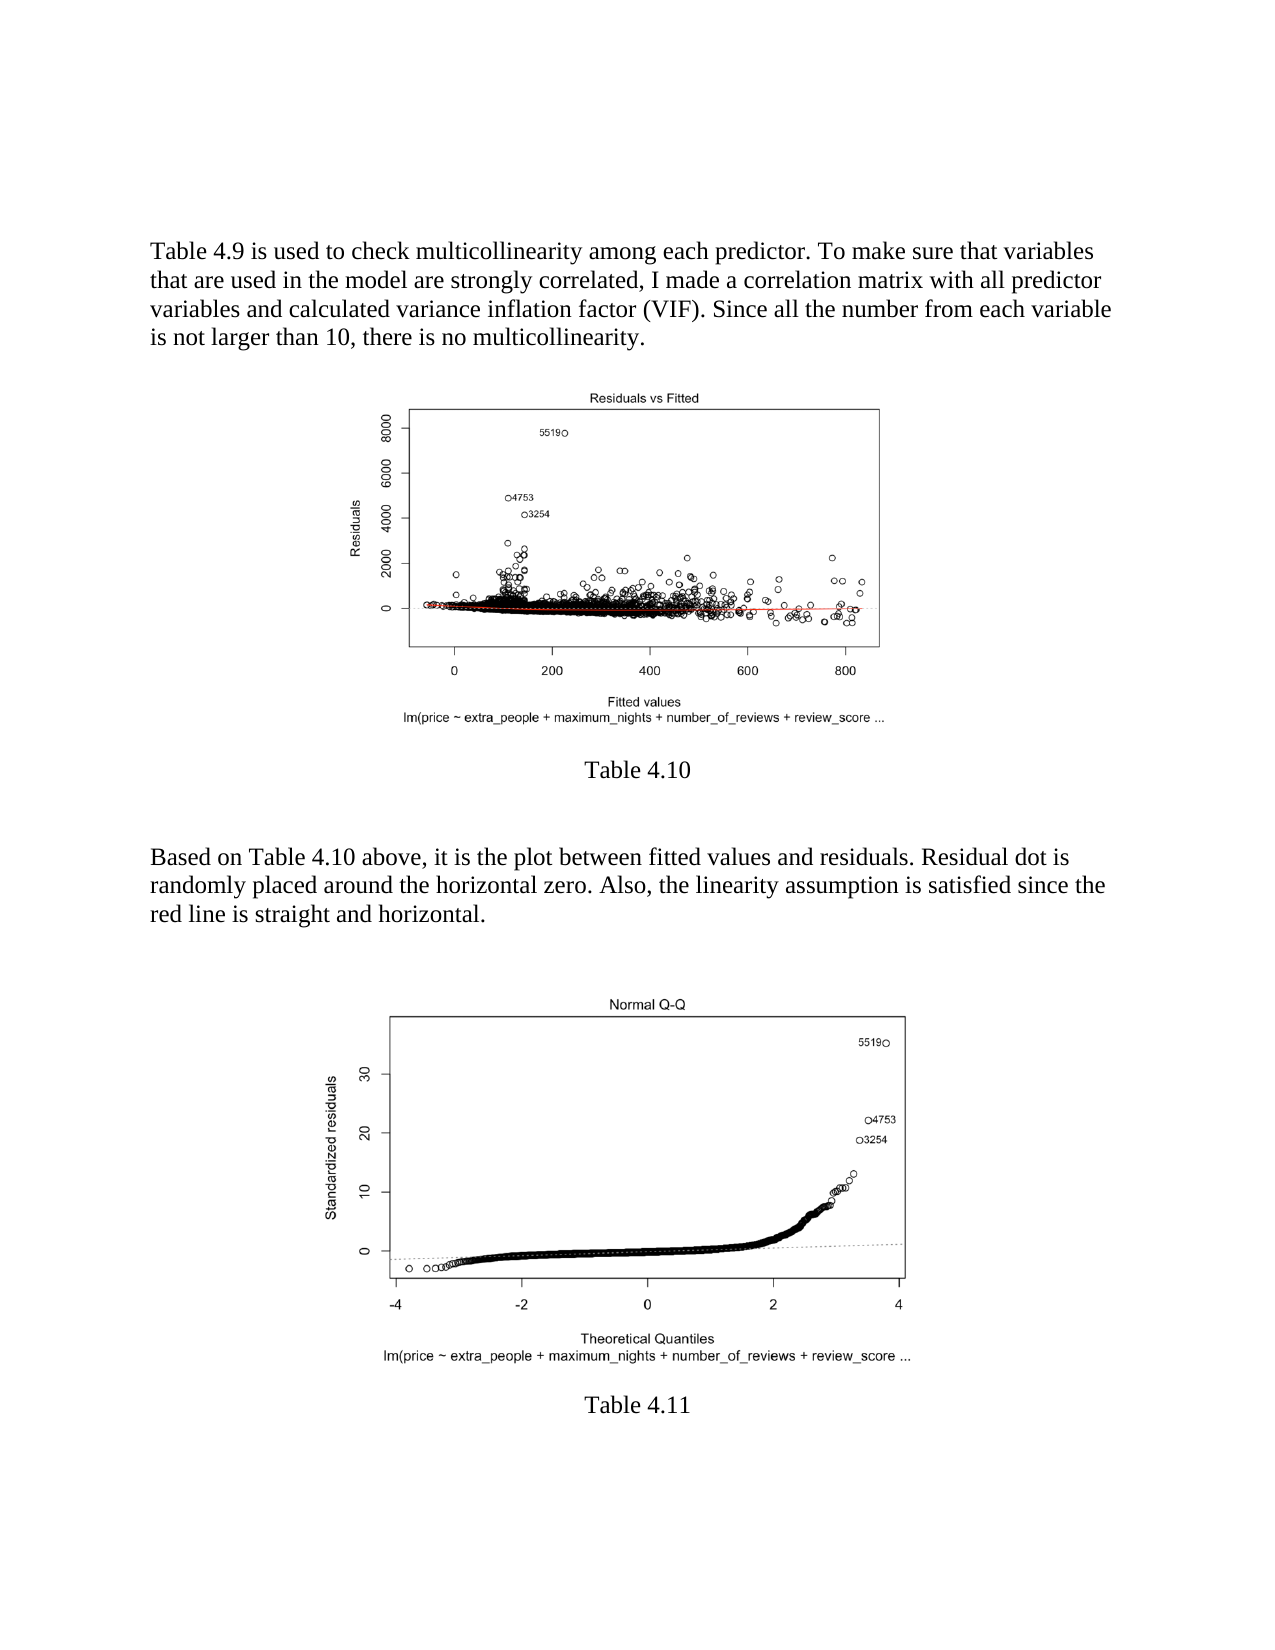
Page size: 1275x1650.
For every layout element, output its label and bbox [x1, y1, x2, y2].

picture [321, 977, 928, 1371]
picture [344, 376, 899, 733]
